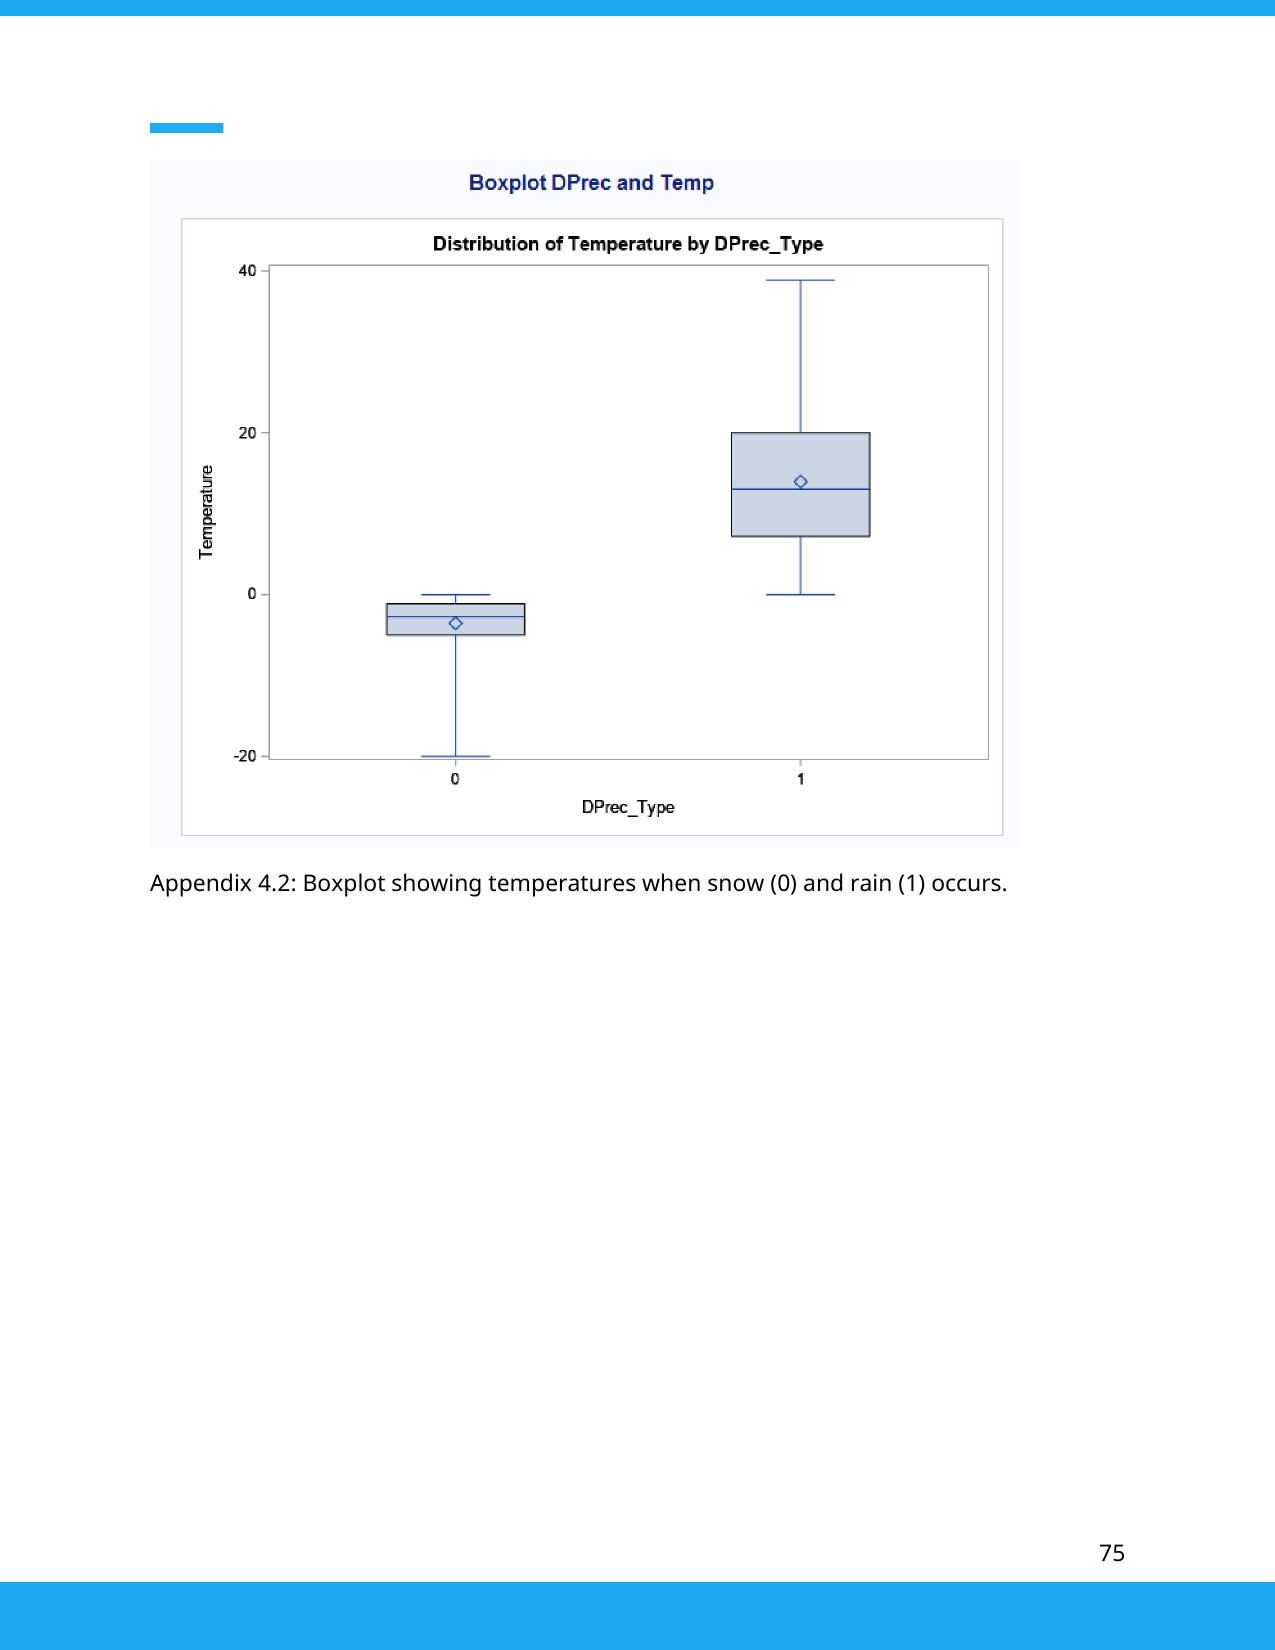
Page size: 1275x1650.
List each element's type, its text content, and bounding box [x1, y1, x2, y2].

text Appendix 4.2: Boxplot showing temperatures when snow (0) and rain (1) occurs. [150, 867, 1125, 898]
picture [0, 1582, 1275, 1650]
picture [0, 0, 1275, 16]
picture [150, 123, 224, 133]
picture [150, 160, 1021, 848]
